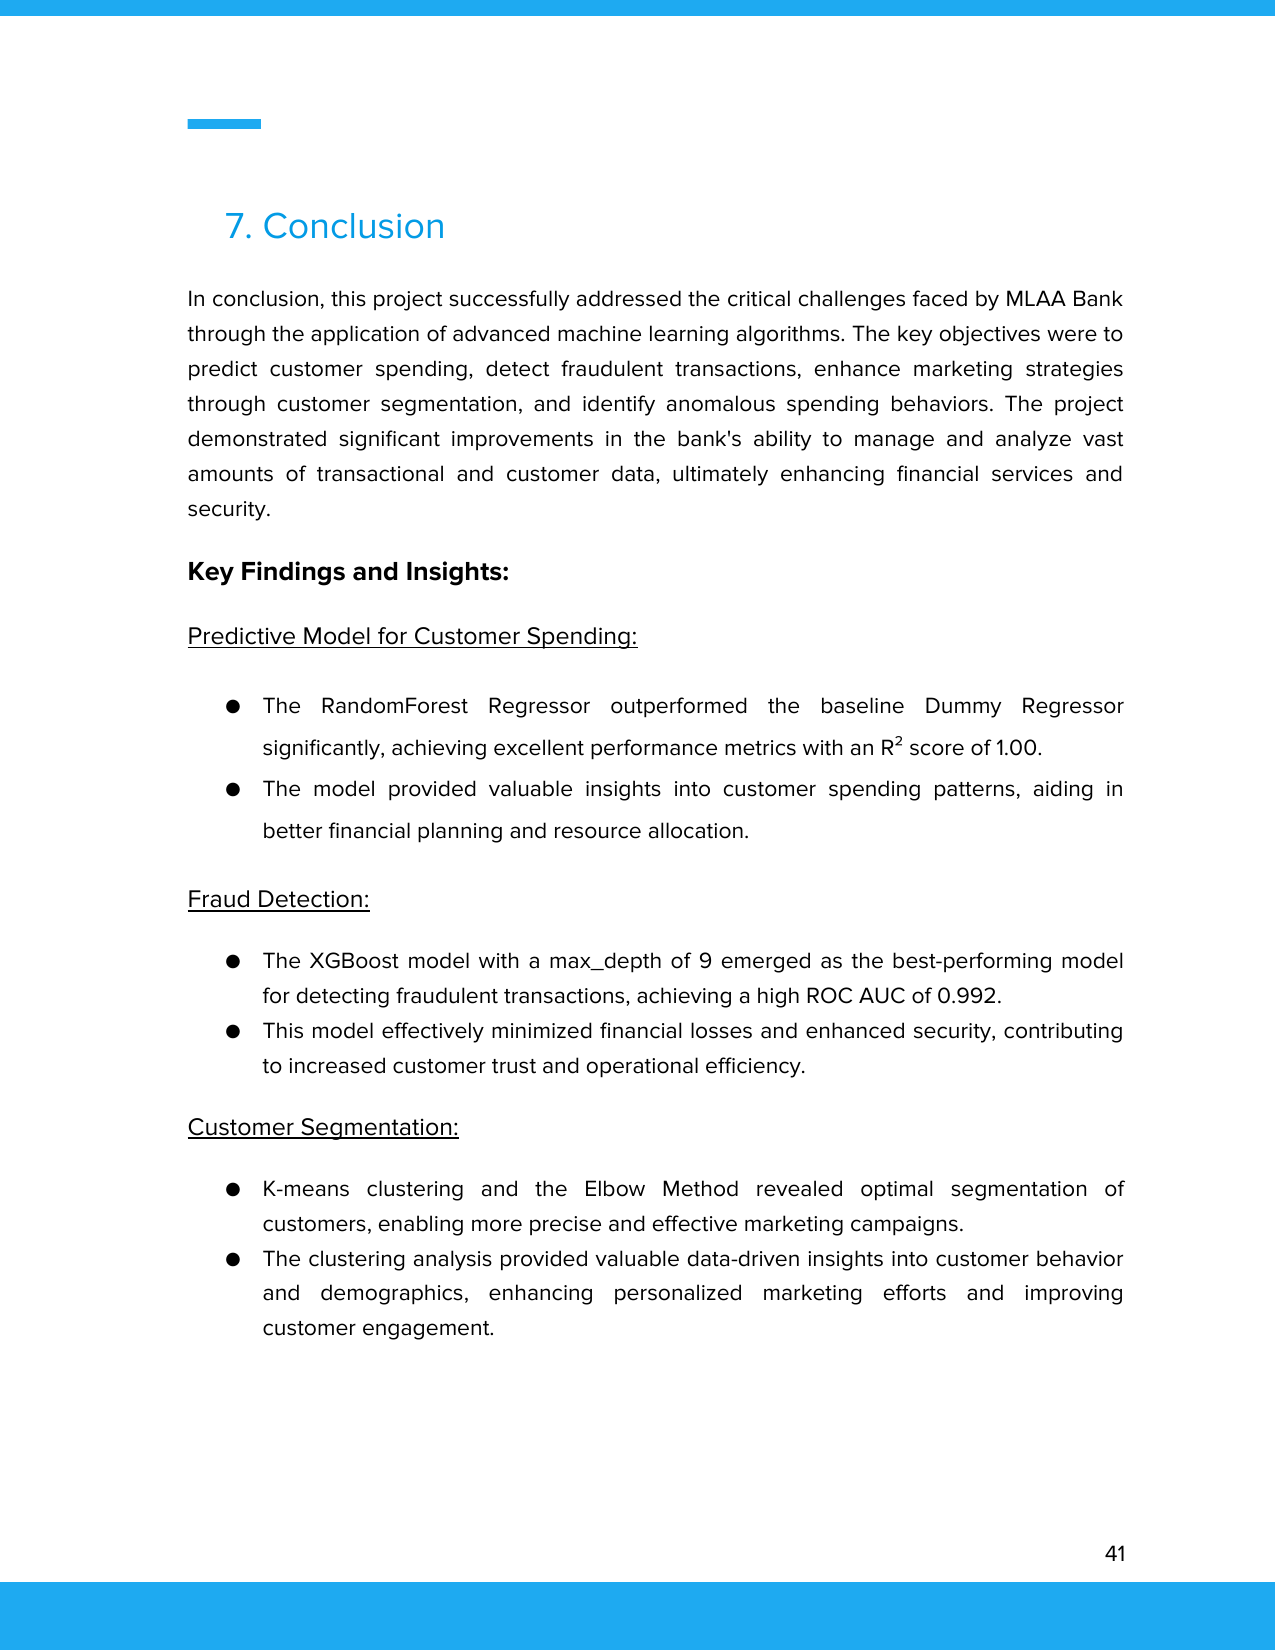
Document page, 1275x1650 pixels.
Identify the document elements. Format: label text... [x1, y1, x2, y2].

text Predictive Model for Customer Spending: [187, 621, 1125, 652]
picture [187, 119, 261, 129]
picture [0, 0, 1275, 16]
list The model provided valuable insights into customer spending patterns, aiding in better financial planning and resource allocation. [225, 776, 1125, 846]
list The clustering analysis provided valuable data-driven insights into customer behavior and demographics, enhancing personalized marketing efforts and improving customer engagement. [225, 1245, 1125, 1343]
list The RandomForest Regressor outperformed the baseline Dummy Regressor significantly, achieving excellent performance metrics with an R² score of 1.00. [225, 692, 1125, 762]
text Customer Segmentation: [187, 1112, 1125, 1142]
list This model effectively minimized financial losses and enhanced security, contributing to increased customer trust and operational efficiency. [225, 1017, 1125, 1080]
text Key Findings and Insights: [187, 555, 1125, 588]
picture [0, 1582, 1275, 1650]
list The XGBoost model with a max_depth of 9 emerged as the best-performing model for detecting fraudulent transactions, achieving a high ROC AUC of 0.992. [225, 947, 1125, 1010]
text In conclusion, this project successfully addressed the critical challenges faced by MLAA Bank through the application of advanced machine learning algorithms. The key objectives were to predict customer spending, detect fraudulent transactions, enhance marketing strategies through customer segmentation, and identify anomalous spending behaviors. The project demonstrated significant improvements in the bank's ability to manage and analyze vast amounts of transactional and customer data, ultimately enhancing financial services and security. [187, 286, 1125, 523]
text Fraud Detection: [187, 884, 1125, 915]
subtitle Conclusion [225, 204, 1125, 249]
list K-means clustering and the Elbow Method revealed optimal segmentation of customers, enabling more precise and effective marketing campaigns. [225, 1175, 1125, 1238]
